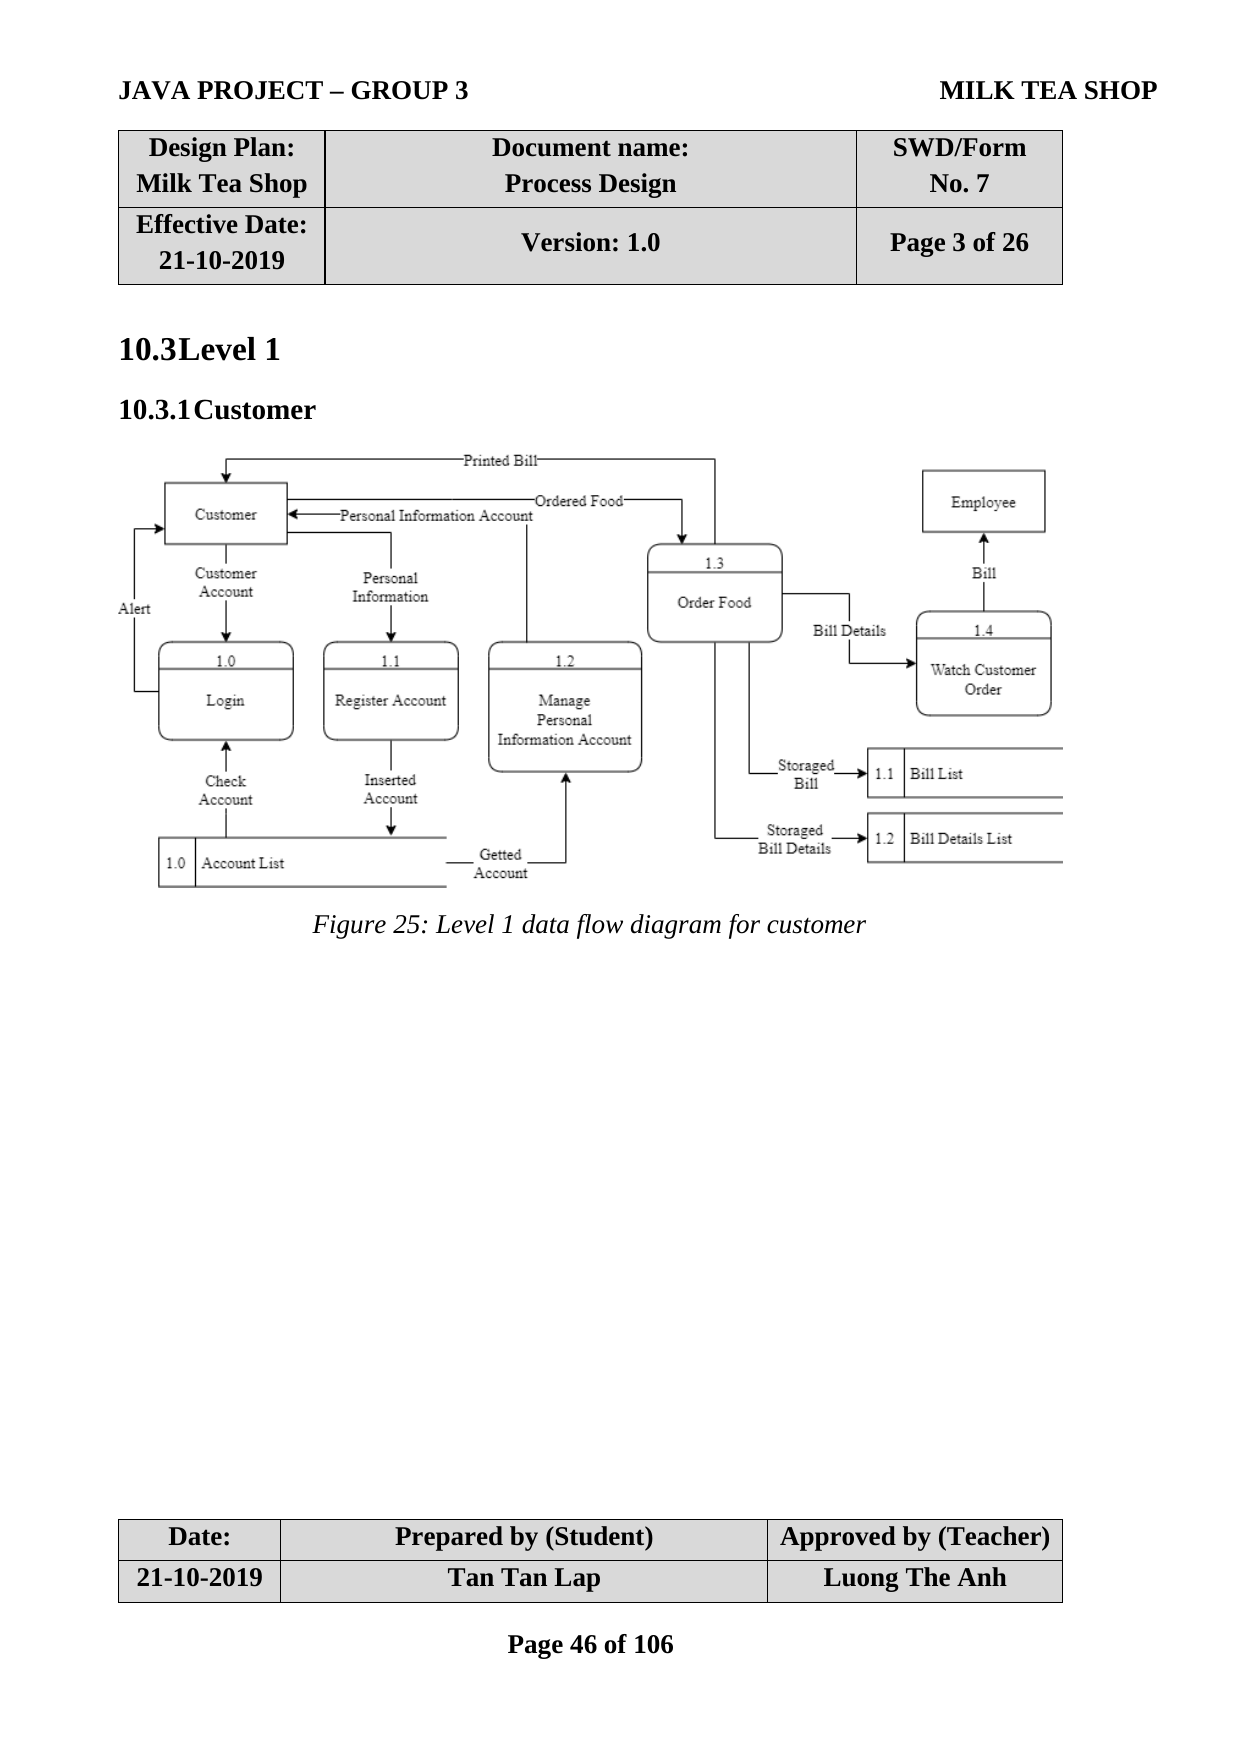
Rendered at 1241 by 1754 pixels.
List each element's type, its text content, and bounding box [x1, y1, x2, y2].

subtitle Customer [118, 392, 1063, 426]
picture [118, 450, 1063, 888]
subtitle Level 1 [118, 329, 1063, 367]
